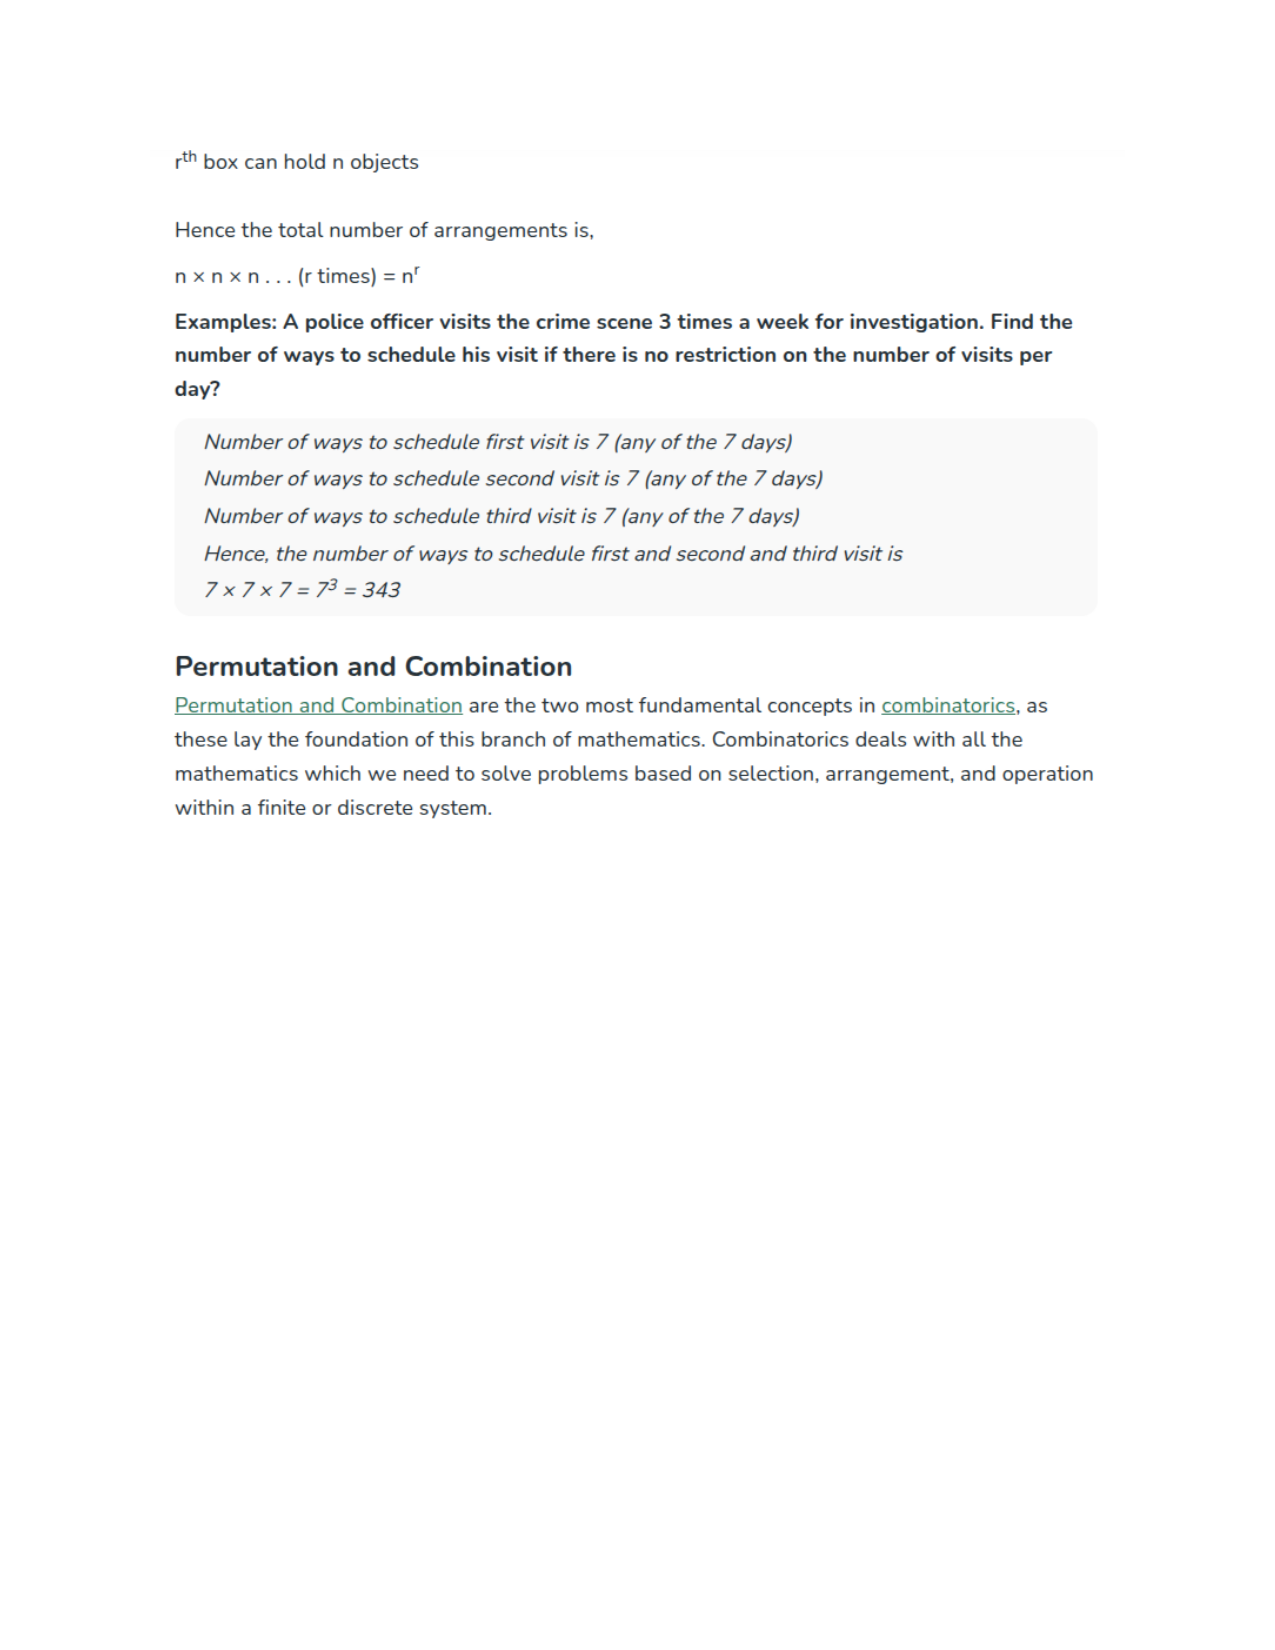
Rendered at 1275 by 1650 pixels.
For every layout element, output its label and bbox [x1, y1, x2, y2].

picture [150, 150, 1125, 829]
